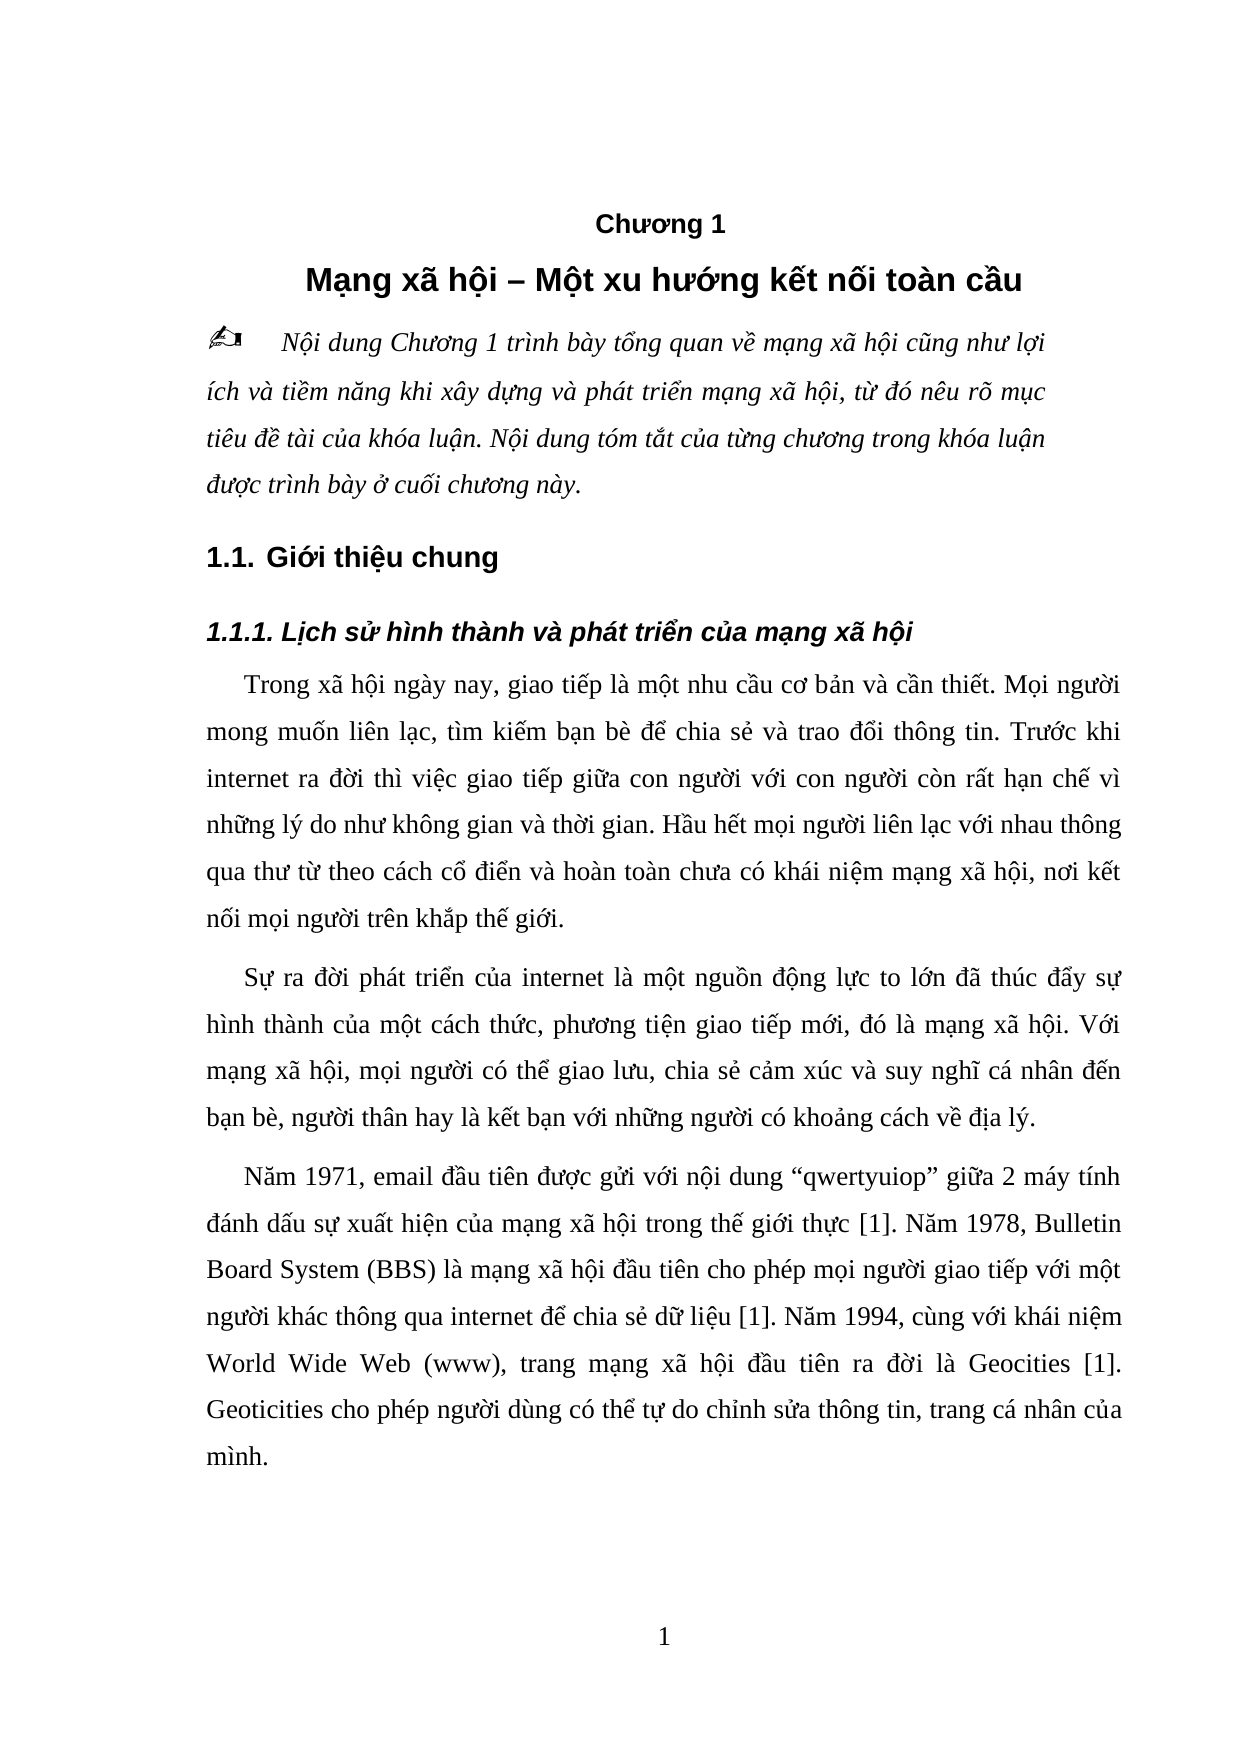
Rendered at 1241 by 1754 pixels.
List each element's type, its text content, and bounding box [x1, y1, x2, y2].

text Nội dung Chương 1 trình bày tổng quan về mạng xã hội cũng như lợi ích và tiềm năng khi xây dựng và phát triển mạng xã hội, từ đó nêu rõ mục tiêu đề tài của khóa luận. Nội dung tóm tắt của từng chương trong khóa luận được trình bày ở cuối chương này. [206, 324, 1047, 500]
subtitle Mạng xã hội – Một xu hướng kết nối toàn cầu [206, 202, 1122, 298]
text Năm 1971, email đầu tiên được gửi với nội dung “qwertyuiop” giữa 2 máy tính đánh dấu sự xuất hiện của mạng xã hội trong thế giới thực. Năm 1978, Bulletin Board System (BBS) là mạng xã hội đầu tiên cho phép mọi người giao tiếp với một người khác thông qua internet để chia sẻ dữ liệu. Năm 1994, cùng với khái niệm World Wide Web (www), trang mạng xã hội đầu tiên ra đời là Geocities. Geoticities cho phép người dùng có thể tự do chỉnh sửa thông tin, trang cá nhân của mình. [206, 1160, 1122, 1471]
subtitle Giới thiệu chung [206, 540, 1122, 574]
text Trong xã hội ngày nay, giao tiếp là một nhu cầu cơ bản và cần thiết. Mọi người mong muốn liên lạc, tìm kiếm bạn bè để chia sẻ và trao đổi thông tin. Trước khi internet ra đời thì việc giao tiếp giữa con người với con người còn rất hạn chế vì những lý do như không gian và thời gian. Hầu hết mọi người liên lạc với nhau thông qua thư từ theo cách cổ điển và hoàn toàn chưa có khái niệm mạng xã hội, nơi kết nối mọi người trên khắp thế giới. [206, 669, 1122, 933]
subtitle Lịch sử hình thành và phát triển của mạng xã hội [206, 616, 1122, 647]
text Sự ra đời phát triển của internet là một nguồn động lực to lớn đã thúc đẩy sự hình thành của một cách thức, phương tiện giao tiếp mới, đó là mạng xã hội. Với mạng xã hội, mọi người có thể giao lưu, chia sẻ cảm xúc và suy nghĩ cá nhân đến bạn bè, người thân hay là kết bạn với những người có khoảng cách về địa lý. [206, 961, 1122, 1132]
